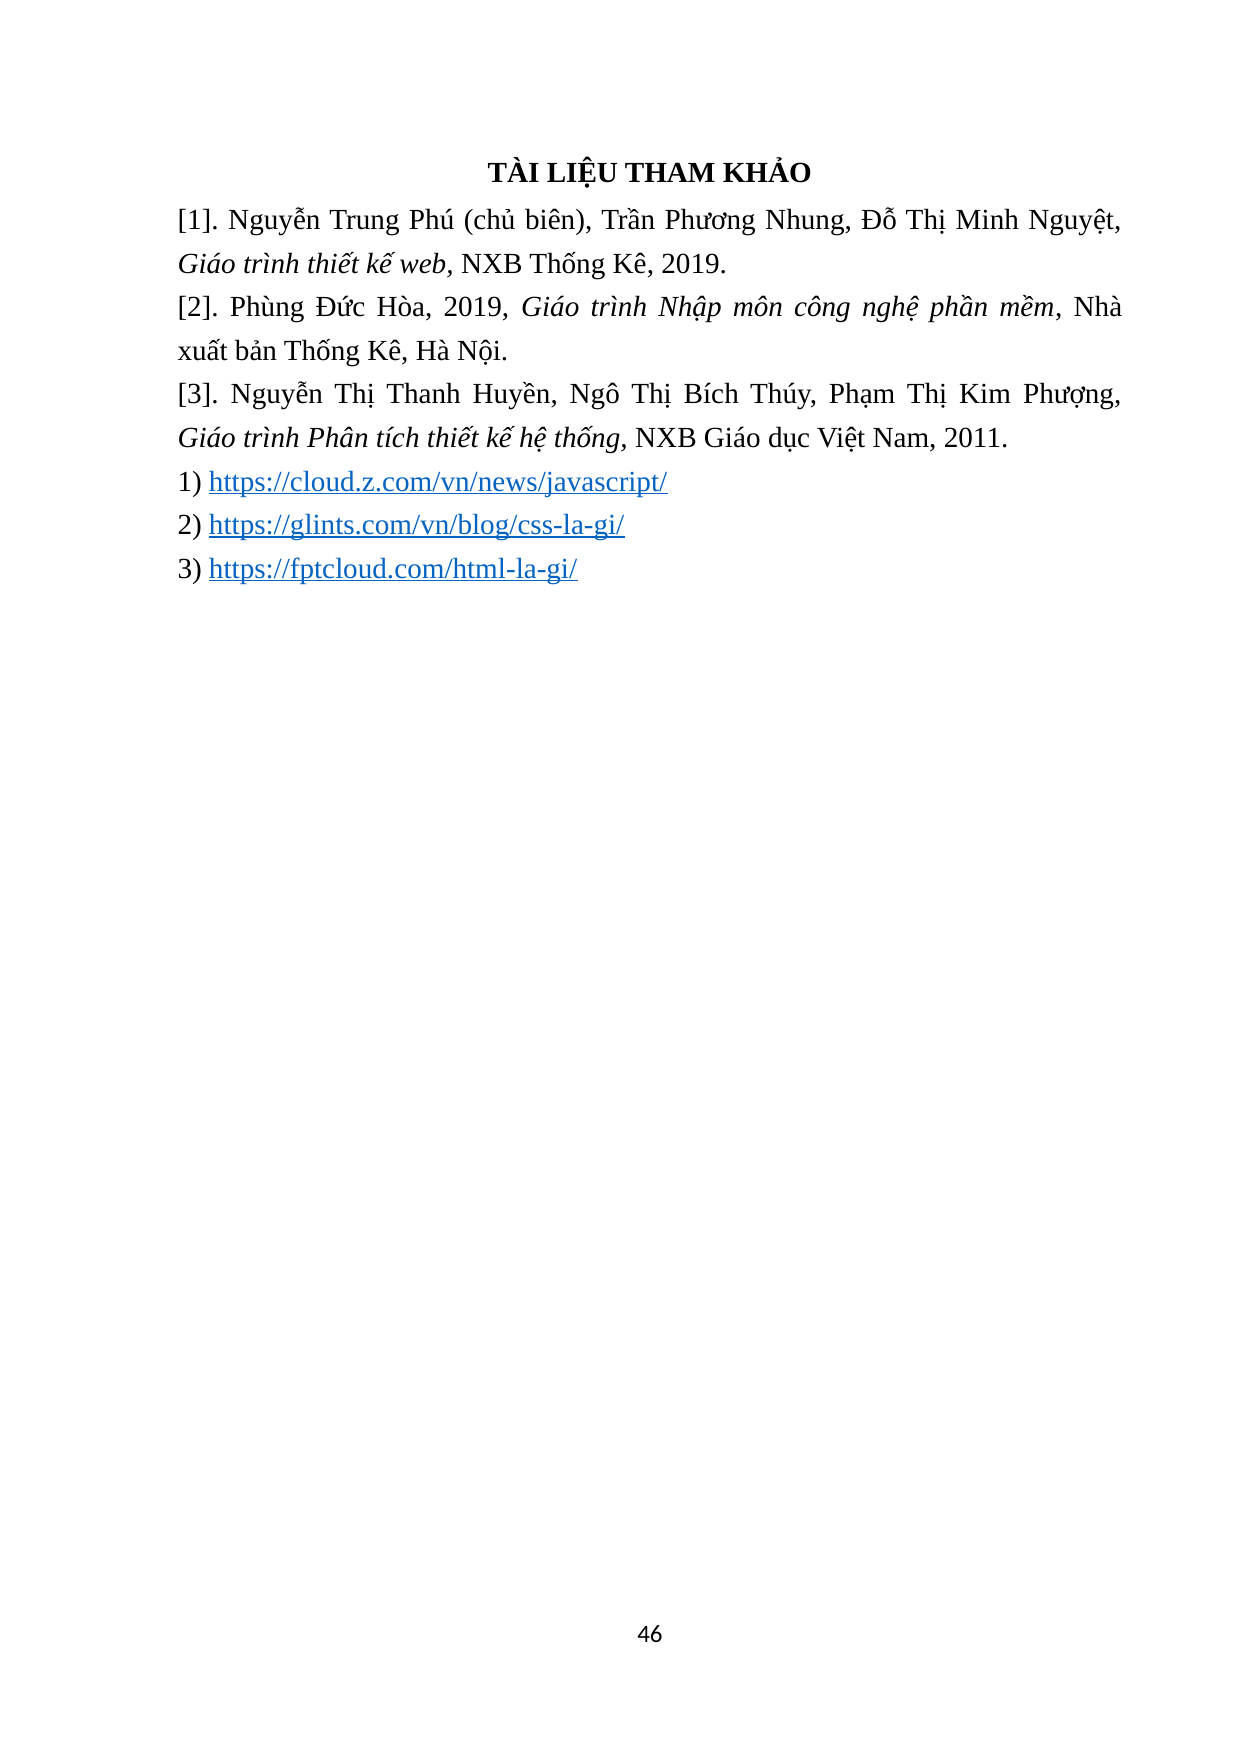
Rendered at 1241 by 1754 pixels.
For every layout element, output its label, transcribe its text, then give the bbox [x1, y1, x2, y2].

text [2]. Phùng Đức Hòa, 2019, Giáo trình Nhập môn công nghệ phần mềm, Nhà xuất bản Thống Kê, Hà Nội. [177, 289, 1122, 367]
text 2) https://glints.com/vn/blog/css-la-gi/ [177, 507, 1122, 541]
text 3) https://fptcloud.com/html-la-gi/ [177, 551, 1122, 584]
text 1) https://cloud.z.com/vn/news/javascript/ [177, 464, 1122, 497]
subtitle TÀI LIỆU THAM KHẢO [177, 156, 1122, 189]
text [3]. Nguyễn Thị Thanh Huyền, Ngô Thị Bích Thúy, Phạm Thị Kim Phượng, Giáo trình Phân tích thiết kế hệ thống, NXB Giáo dục Việt Nam, 2011. [177, 377, 1122, 454]
text [1]. Nguyễn Trung Phú (chủ biên), Trần Phương Nhung, Đỗ Thị Minh Nguyệt, Giáo trình thiết kế web, NXB Thống Kê, 2019. [177, 202, 1122, 279]
